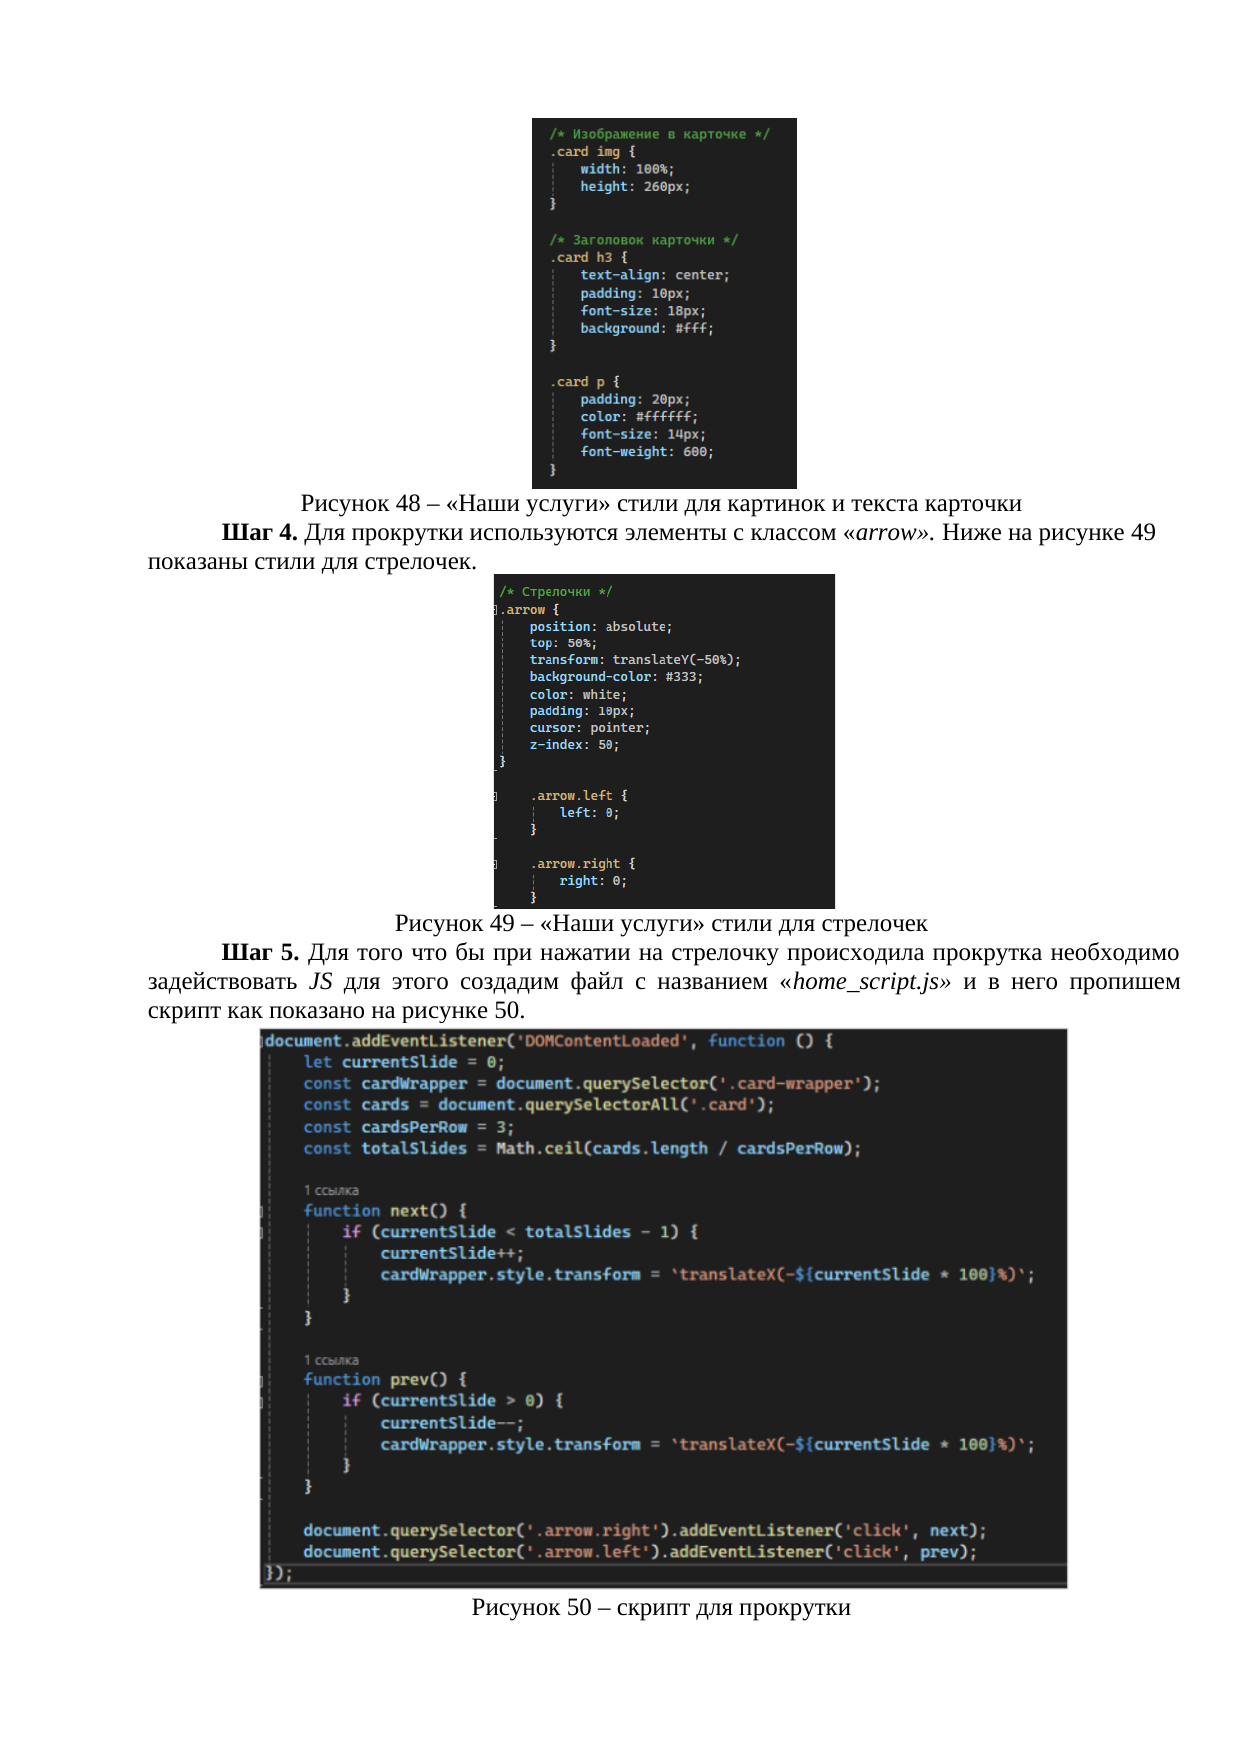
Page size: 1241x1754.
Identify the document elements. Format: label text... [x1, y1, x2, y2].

text Шаг 5. Для того что бы при нажатии на стрелочку происходила прокрутка необходимо задействовать JS для этого создадим файл с названием «home_script.js» и в него пропишем скрипт как показано на рисунке 50. [148, 937, 1181, 1023]
picture [493, 574, 836, 909]
text Рисунок 48 – «Наши услуги» стили для картинок и текста карточки [148, 488, 1181, 517]
text Рисунок 49 – «Наши услуги» стили для стрелочек [148, 908, 1181, 937]
picture [258, 1023, 1071, 1592]
text Рисунок 50 – скрипт для прокрутки [148, 1592, 1181, 1621]
picture [532, 118, 797, 489]
text Шаг 4. Для прокрутки используются элементы с классом «arrow». Ниже на рисунке 49 показаны стили для стрелочек. [148, 517, 1181, 575]
